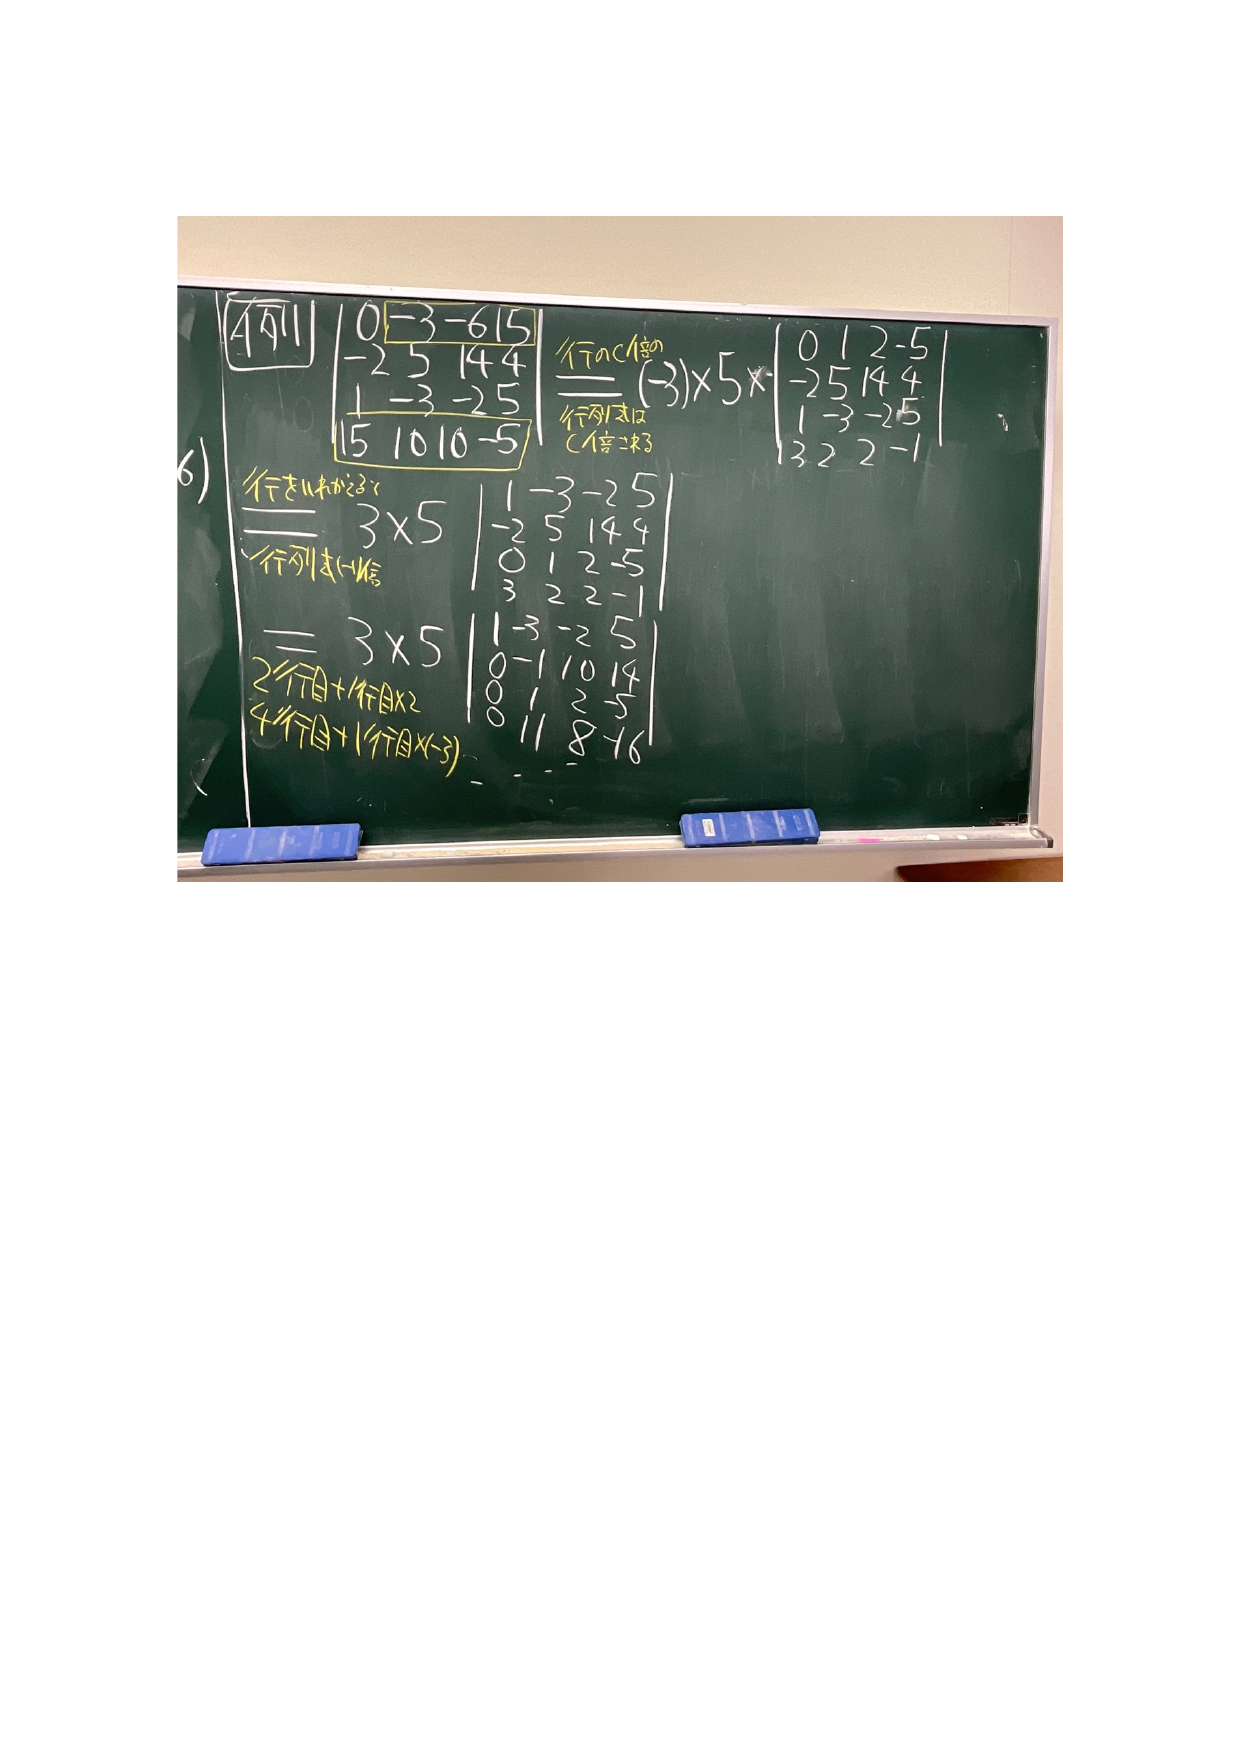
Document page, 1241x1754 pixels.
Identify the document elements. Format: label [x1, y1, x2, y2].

picture [177, 216, 1063, 882]
